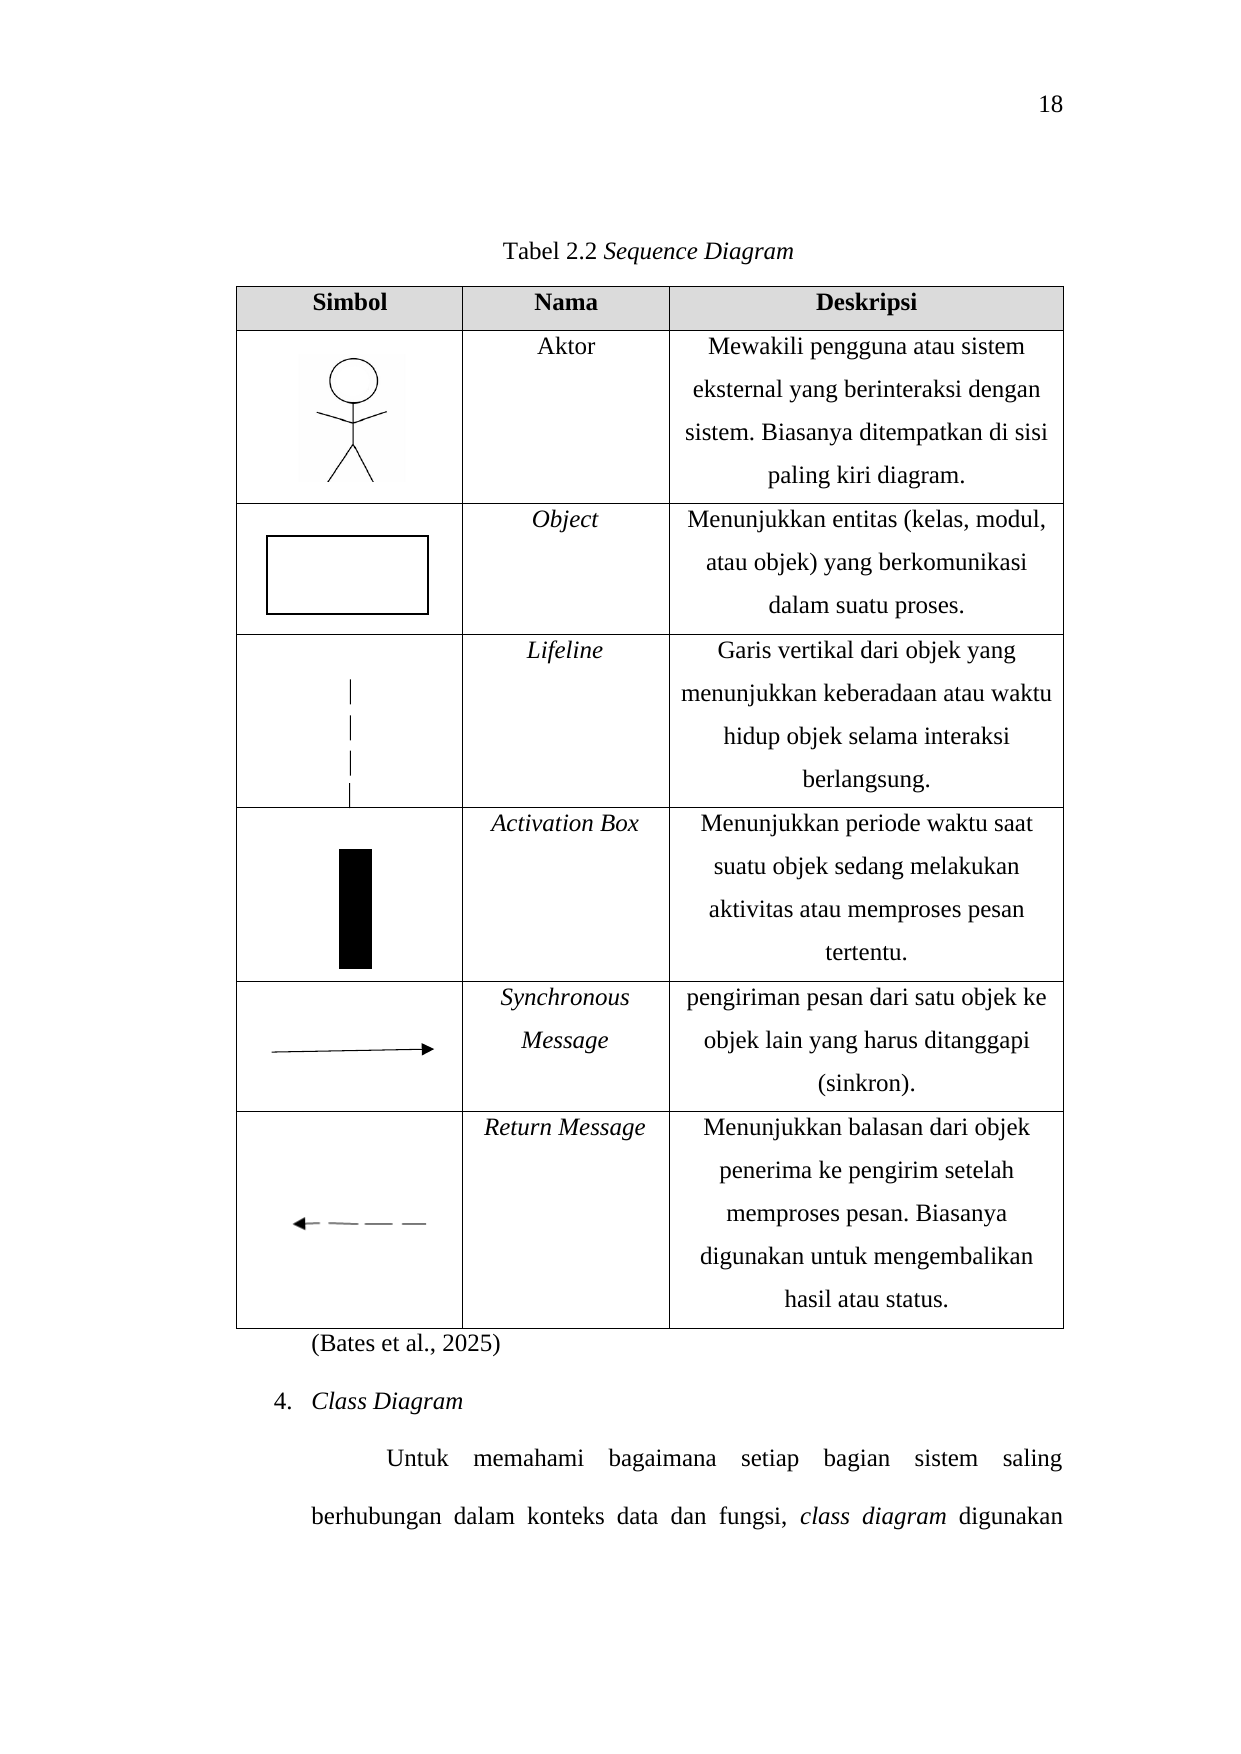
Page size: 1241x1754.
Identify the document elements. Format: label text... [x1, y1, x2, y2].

table_cell [237, 635, 462, 807]
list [311, 1443, 1063, 1530]
table_cell Mewakili pengguna atau sistem eksternal yang berinteraksi dengan sistem. Biasanya ditempatkan di sisi paling kiri diagram. [670, 331, 1063, 503]
table_cell [237, 504, 462, 634]
table_cell Aktor [463, 331, 669, 503]
text Tabel 2.2 Sequence Diagram [236, 236, 1063, 265]
table_cell Menunjukkan entitas (kelas, modul, atau objek) yang berkomunikasi dalam suatu proses. [670, 504, 1063, 634]
table_cell Menunjukkan periode waktu saat suatu objek sedang melakukan aktivitas atau memproses pesan tertentu. [670, 808, 1063, 981]
table_cell Return Message [463, 1112, 669, 1327]
table_header Deskripsi [670, 287, 1063, 330]
table_cell pengiriman pesan dari satu objek ke objek lain yang harus ditanggapi (sinkron). [670, 982, 1063, 1111]
table_cell [237, 808, 462, 981]
table_cell Object [463, 504, 669, 634]
table_header Simbol [237, 287, 462, 330]
table_cell Lifeline [463, 635, 669, 807]
list Class Diagram [274, 1386, 1063, 1415]
table_cell [237, 1112, 462, 1327]
table_cell [237, 331, 462, 503]
table_header Nama [463, 287, 669, 330]
table_cell Menunjukkan balasan dari objek penerima ke pengirim setelah memproses pesan. Biasanya digunakan untuk mengembalikan hasil atau status. [670, 1112, 1063, 1327]
picture [269, 354, 438, 482]
table_cell Activation Box [463, 808, 669, 981]
table_cell Synchronous Message [463, 982, 669, 1111]
picture [288, 1211, 426, 1237]
table_cell [237, 982, 462, 1111]
table_cell Garis vertikal dari objek yang menunjukkan keberadaan atau waktu hidup objek selama interaksi berlangsung. [670, 635, 1063, 807]
